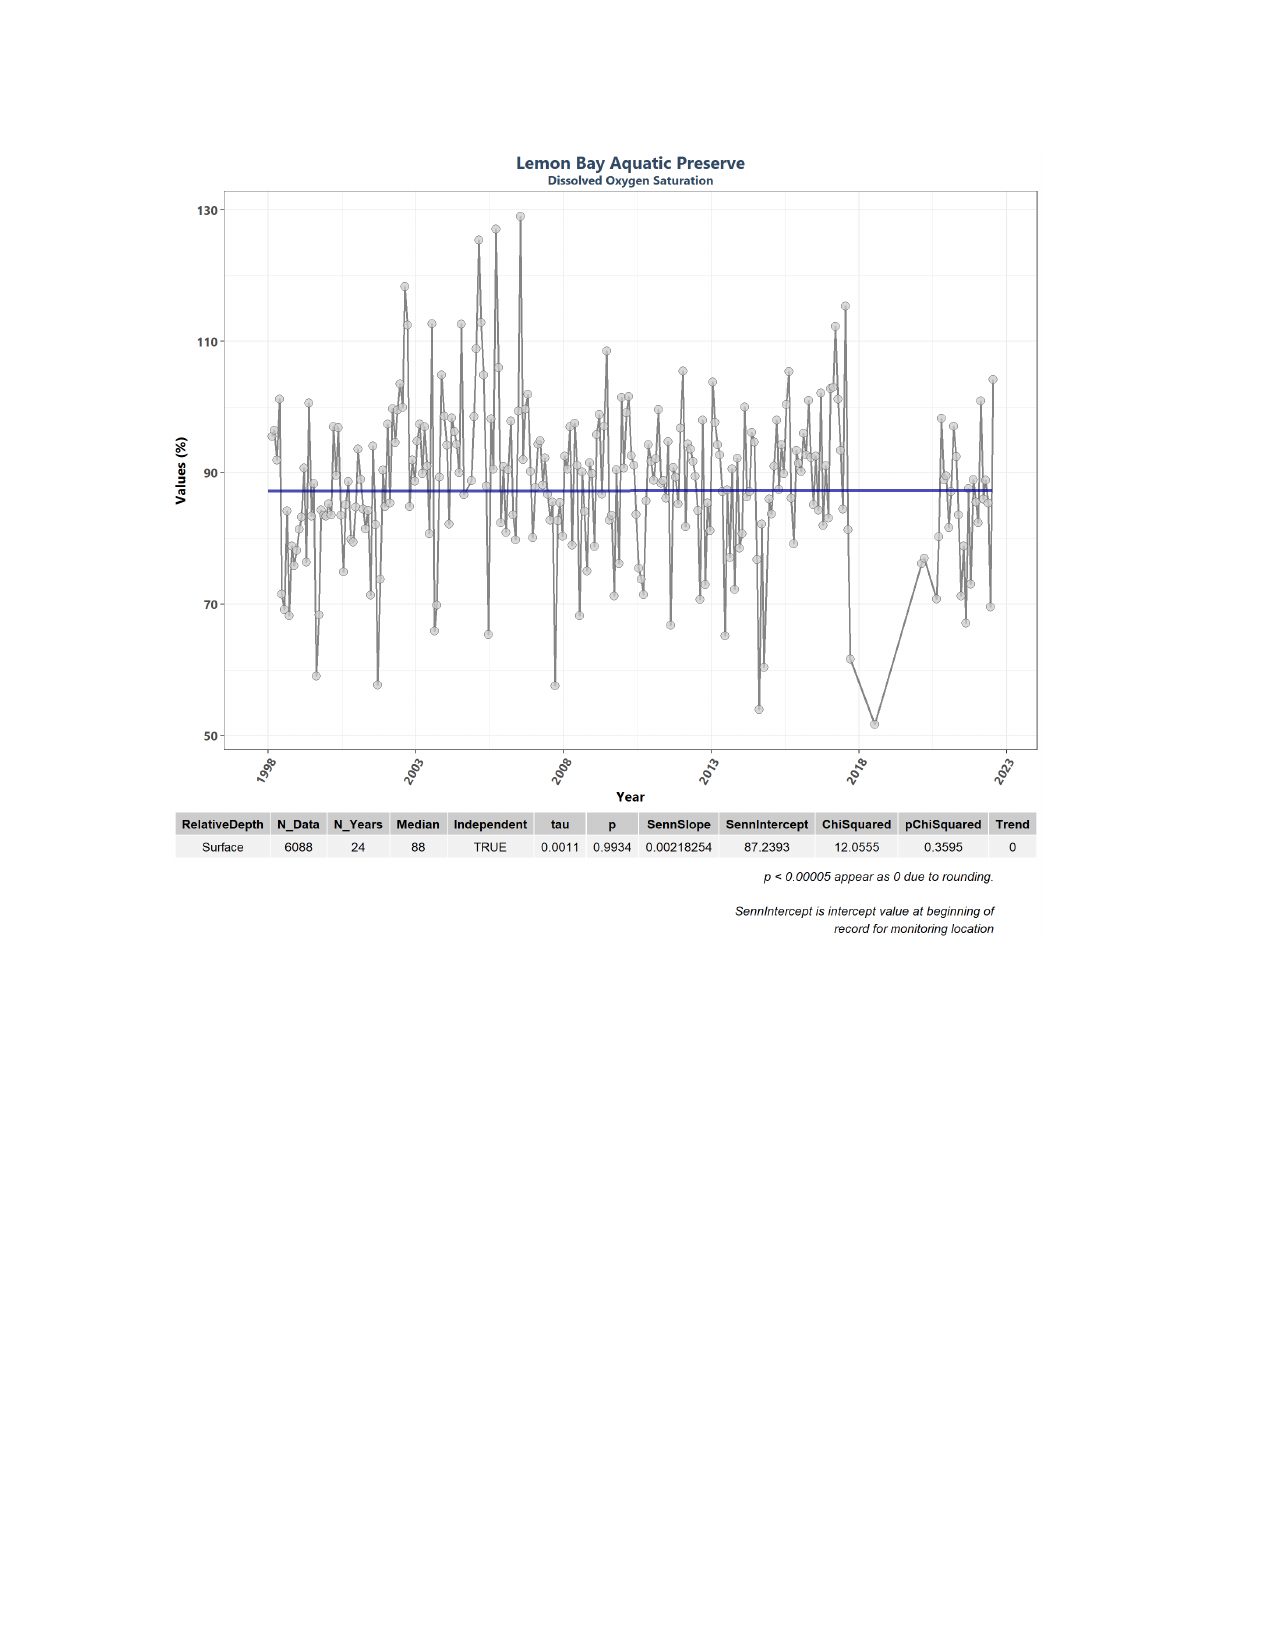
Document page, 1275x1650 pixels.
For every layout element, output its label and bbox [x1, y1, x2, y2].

picture [168, 150, 1044, 938]
